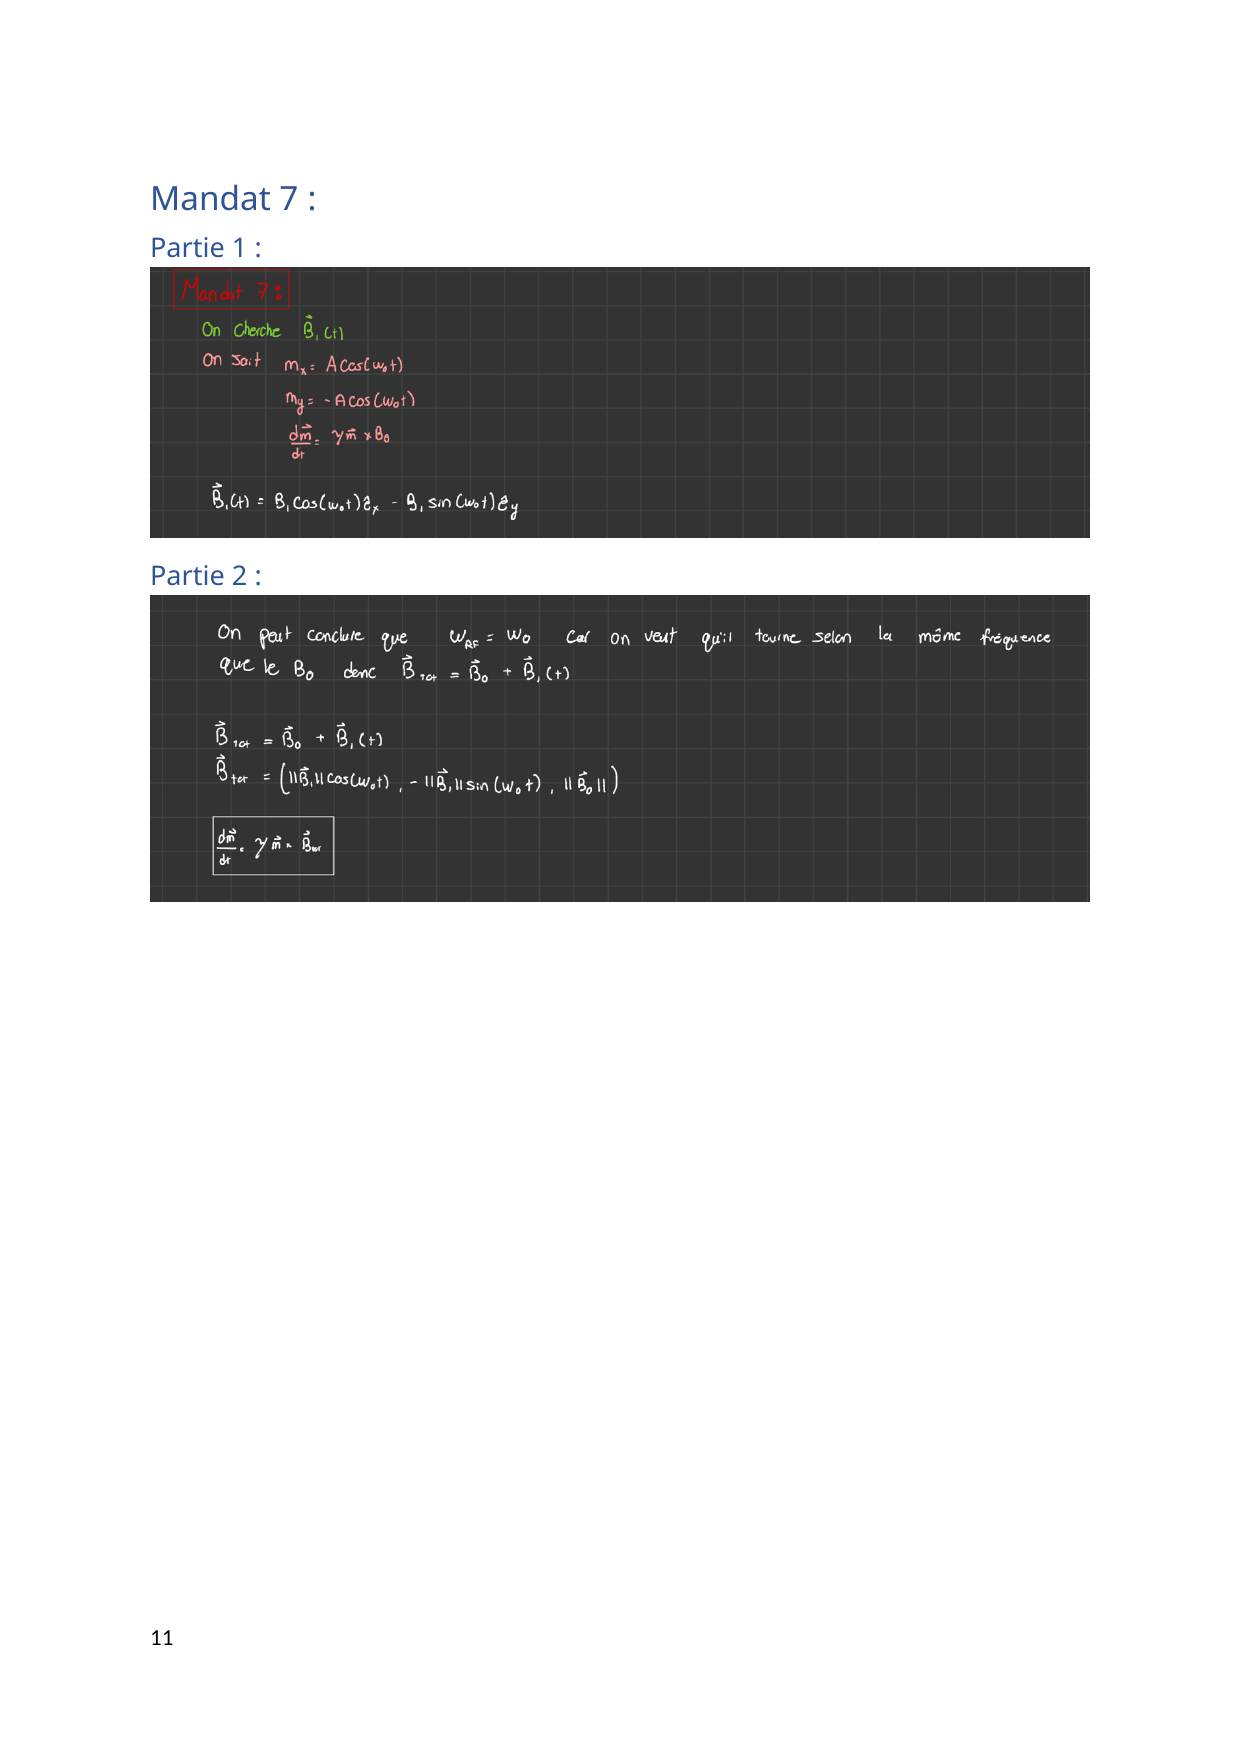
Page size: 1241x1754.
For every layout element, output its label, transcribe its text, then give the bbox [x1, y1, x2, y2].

subtitle Partie 2 : [150, 556, 1090, 593]
subtitle Mandat 7 : [150, 175, 1090, 220]
subtitle Partie 1 : [150, 228, 1090, 265]
picture [150, 267, 1090, 538]
picture [150, 595, 1090, 902]
